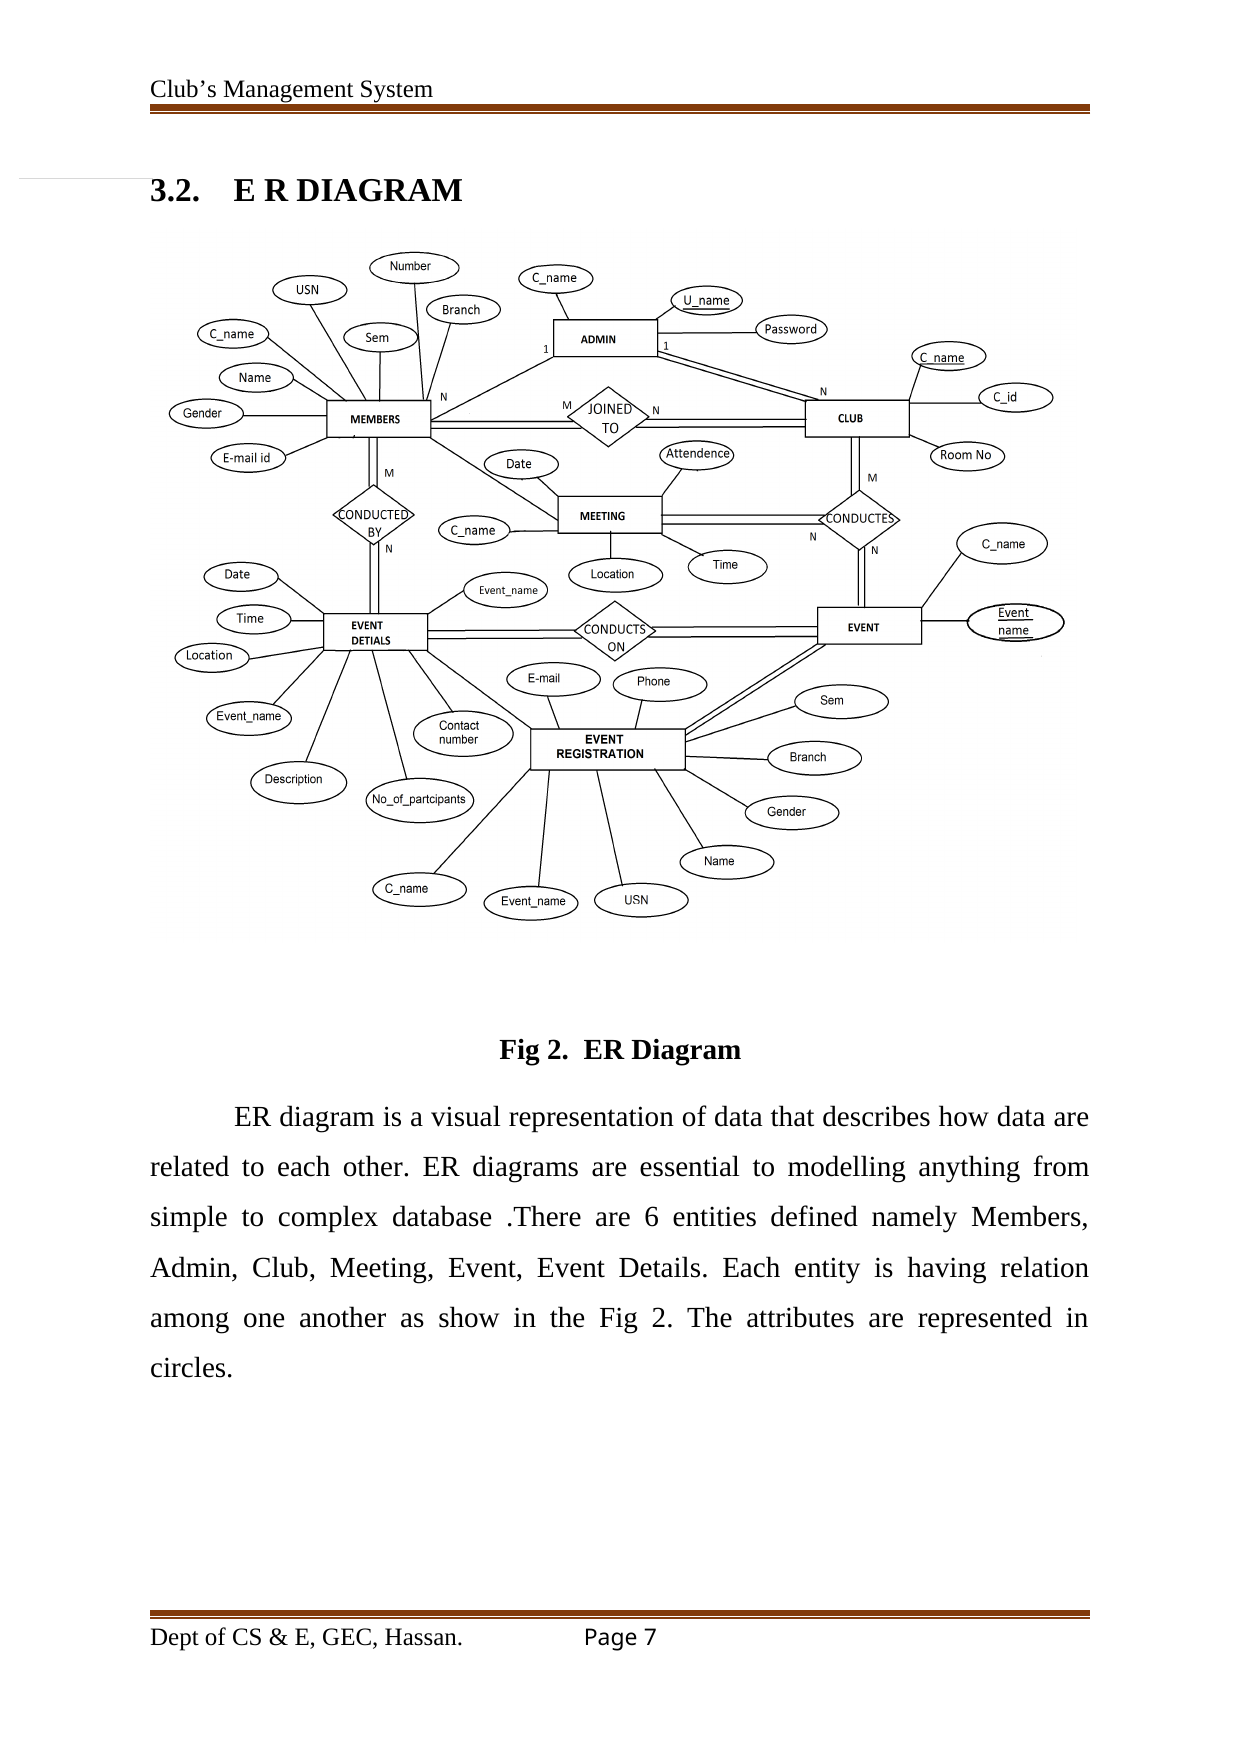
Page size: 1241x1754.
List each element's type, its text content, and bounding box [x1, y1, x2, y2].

picture [150, 228, 1077, 943]
text 3.2. E R DIAGRAM [150, 170, 1090, 208]
text Fig 2. ER Diagram [150, 1032, 1090, 1066]
text ER diagram is a visual representation of data that describes how data are related to each other. ER diagrams are essential to modelling anything from simple to complex database .There are 6 entities defined namely Members, Admin, Club, Meeting, Event, Event Details. Each entity is having relation among one another as show in the Fig 2. The attributes are represented in circles. [150, 1099, 1090, 1384]
